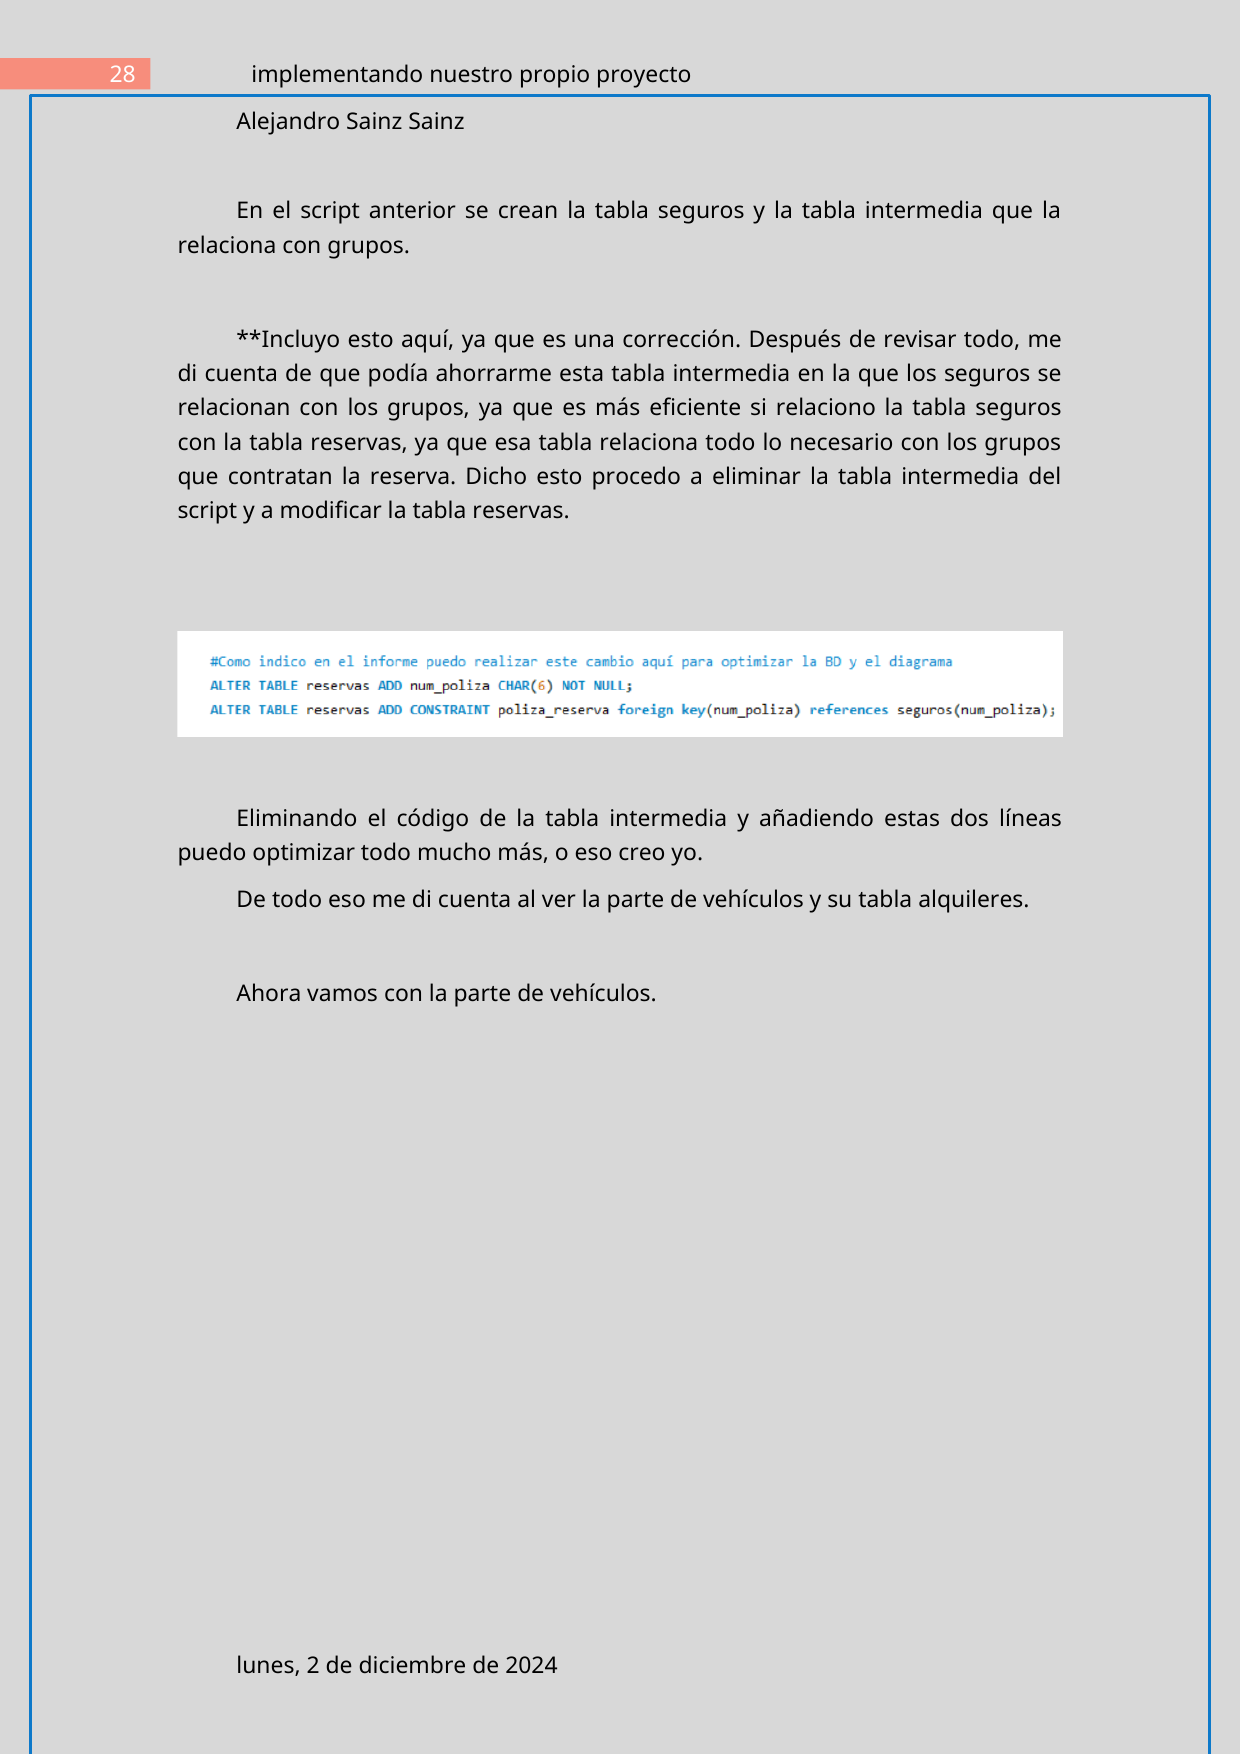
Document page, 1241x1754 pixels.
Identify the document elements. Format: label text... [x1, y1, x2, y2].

text Ahora vamos con la parte de vehículos. [177, 977, 1063, 1008]
text De todo eso me di cuenta al ver la parte de vehículos y su tabla alquileres. [177, 883, 1063, 914]
text **Incluyo esto aquí, ya que es una corrección. Después de revisar todo, me di cuenta de que podía ahorrarme esta tabla intermedia en la que los seguros se relacionan con los grupos, ya que es más eficiente si relaciono la tabla seguros con la tabla reservas, ya que esa tabla relaciona todo lo necesario con los grupos que contratan la reserva. Dicho esto procedo a eliminar la tabla intermedia del script y a modificar la tabla reservas. [177, 323, 1063, 526]
picture [177, 631, 1063, 737]
text En el script anterior se crean la tabla seguros y la tabla intermedia que la relaciona con grupos. [177, 194, 1063, 260]
text Eliminando el código de la tabla intermedia y añadiendo estas dos líneas puedo optimizar todo mucho más, o eso creo yo. [177, 802, 1063, 867]
